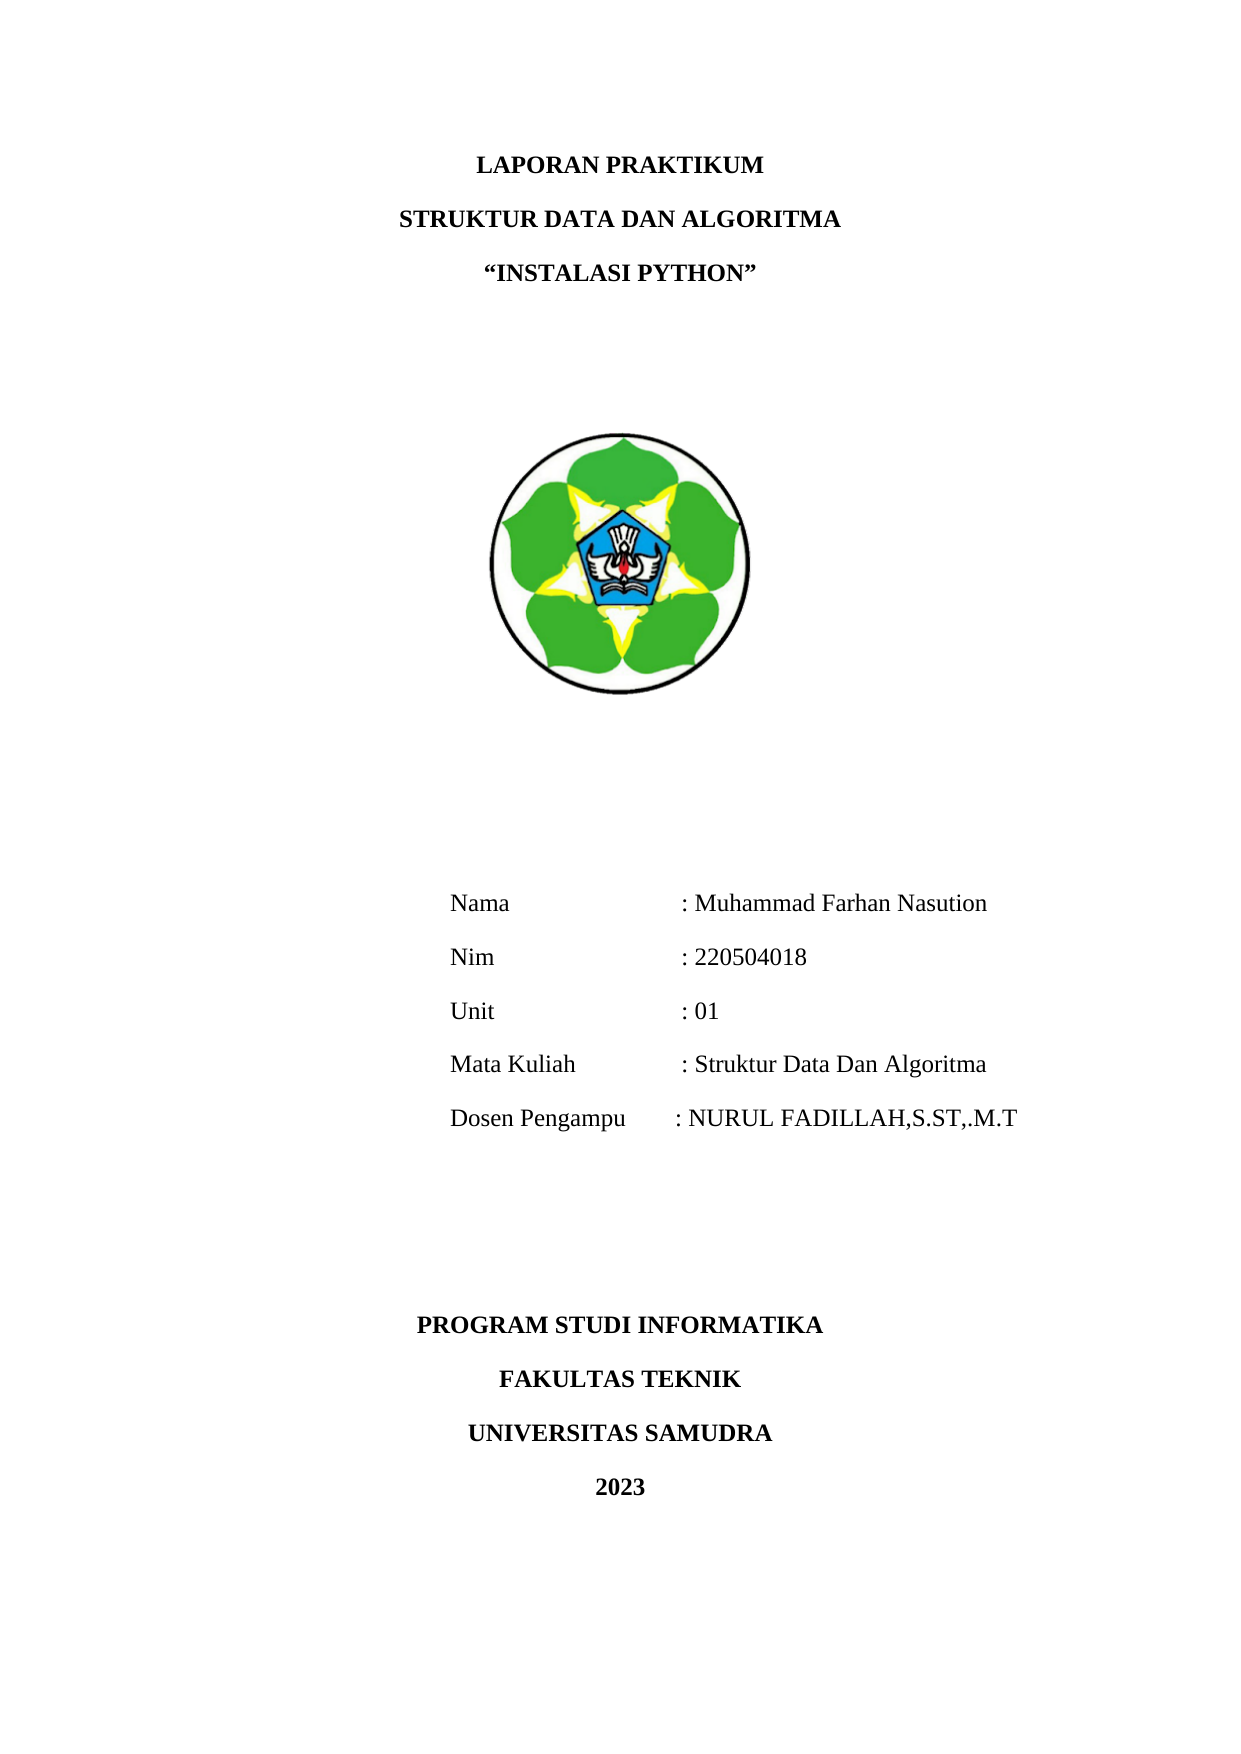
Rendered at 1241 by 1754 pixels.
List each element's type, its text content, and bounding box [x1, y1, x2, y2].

text UNIVERSITAS SAMUDRA [150, 1418, 1090, 1447]
text “INSTALASI PYTHON” [150, 258, 1090, 286]
text Nim : 220504018 [375, 942, 1090, 971]
text Dosen Pengampu : NURUL FADILLAH,S.ST,.M.T [375, 1103, 1090, 1132]
text STRUKTUR DATA DAN ALGORITMA [150, 204, 1090, 233]
text FAKULTAS TEKNIK [150, 1364, 1090, 1393]
text Mata Kuliah : Struktur Data Dan Algoritma [375, 1049, 1090, 1078]
text LAPORAN PRAKTIKUM [150, 150, 1090, 179]
text Unit : 01 [375, 996, 1090, 1024]
text PROGRAM STUDI INFORMATIKA [150, 1310, 1090, 1339]
text 2023 [150, 1472, 1090, 1501]
text Nama : Muhammad Farhan Nasution [375, 888, 1090, 917]
picture [418, 419, 822, 710]
